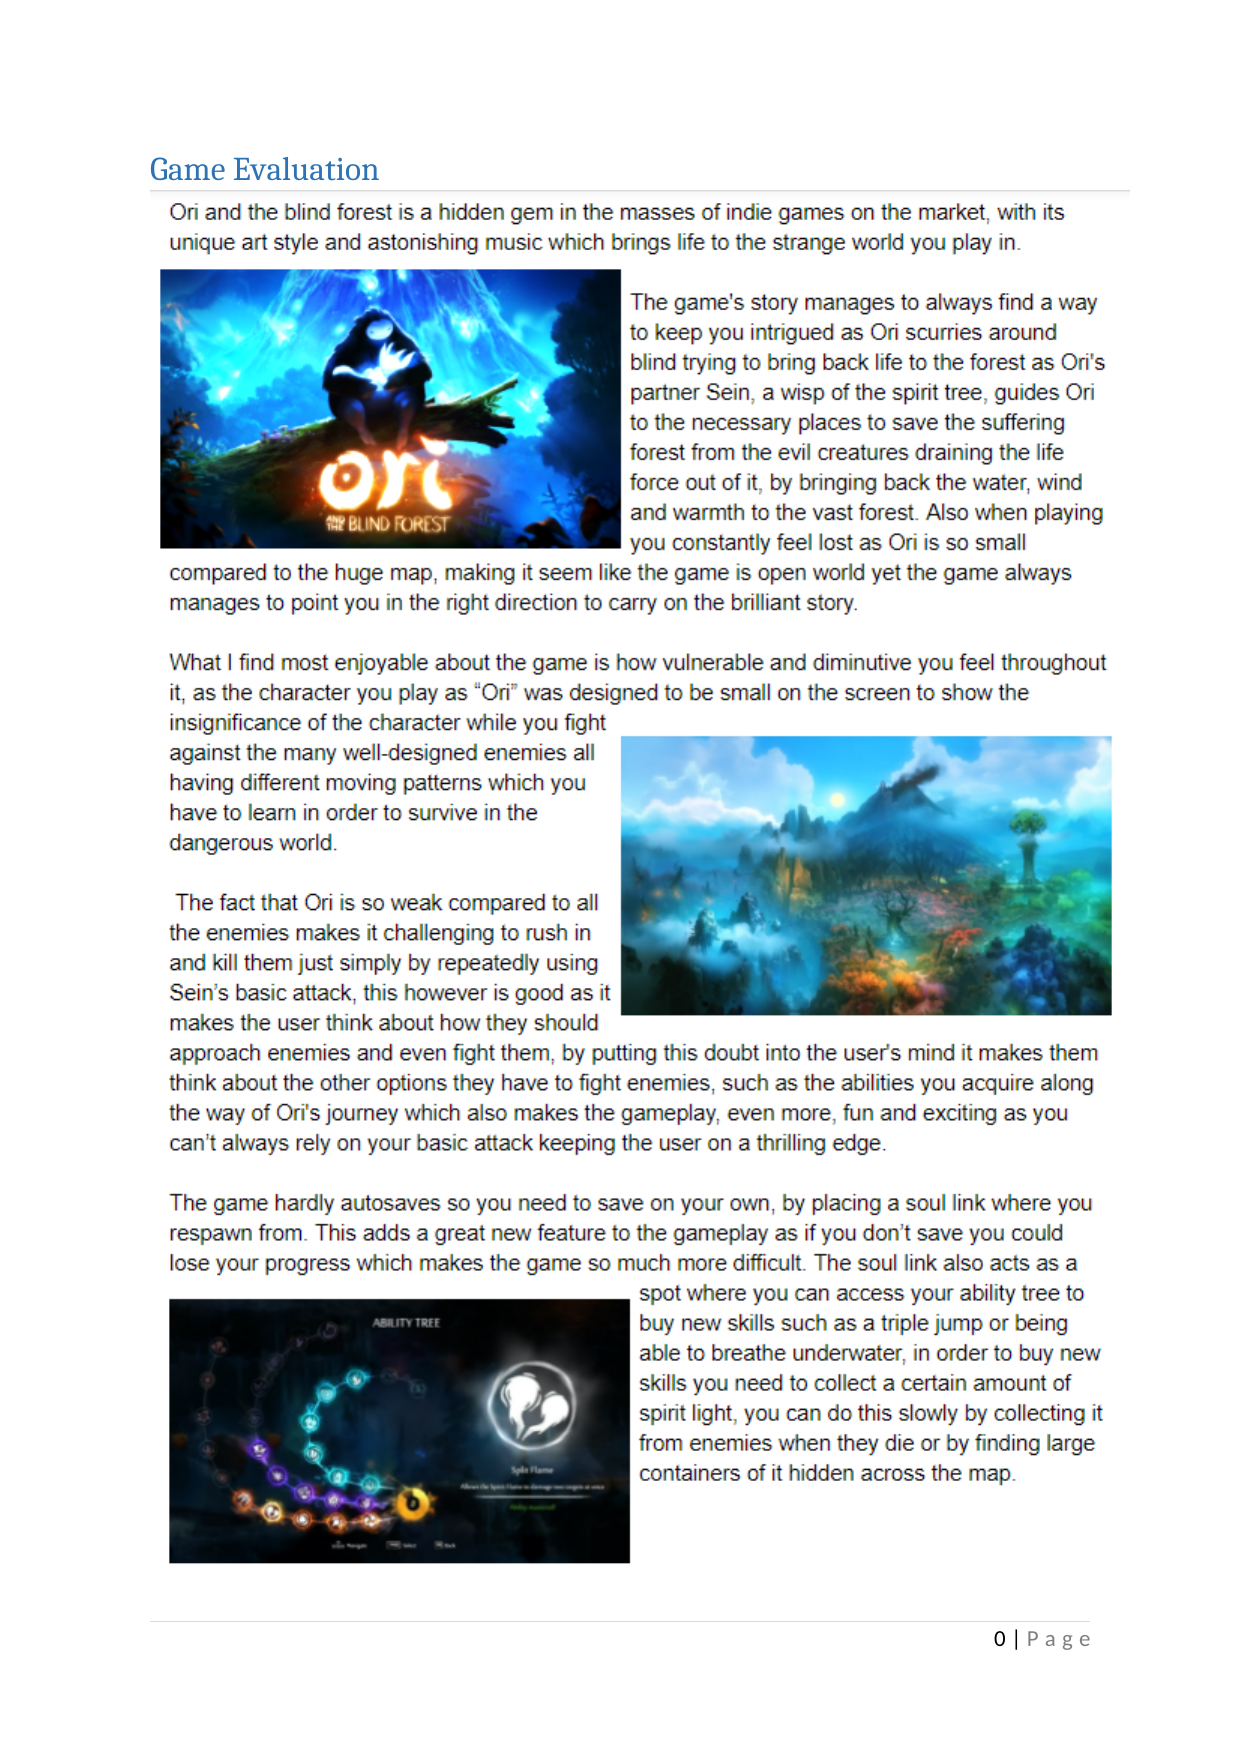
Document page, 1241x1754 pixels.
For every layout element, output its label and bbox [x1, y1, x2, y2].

picture [150, 190, 1130, 1574]
